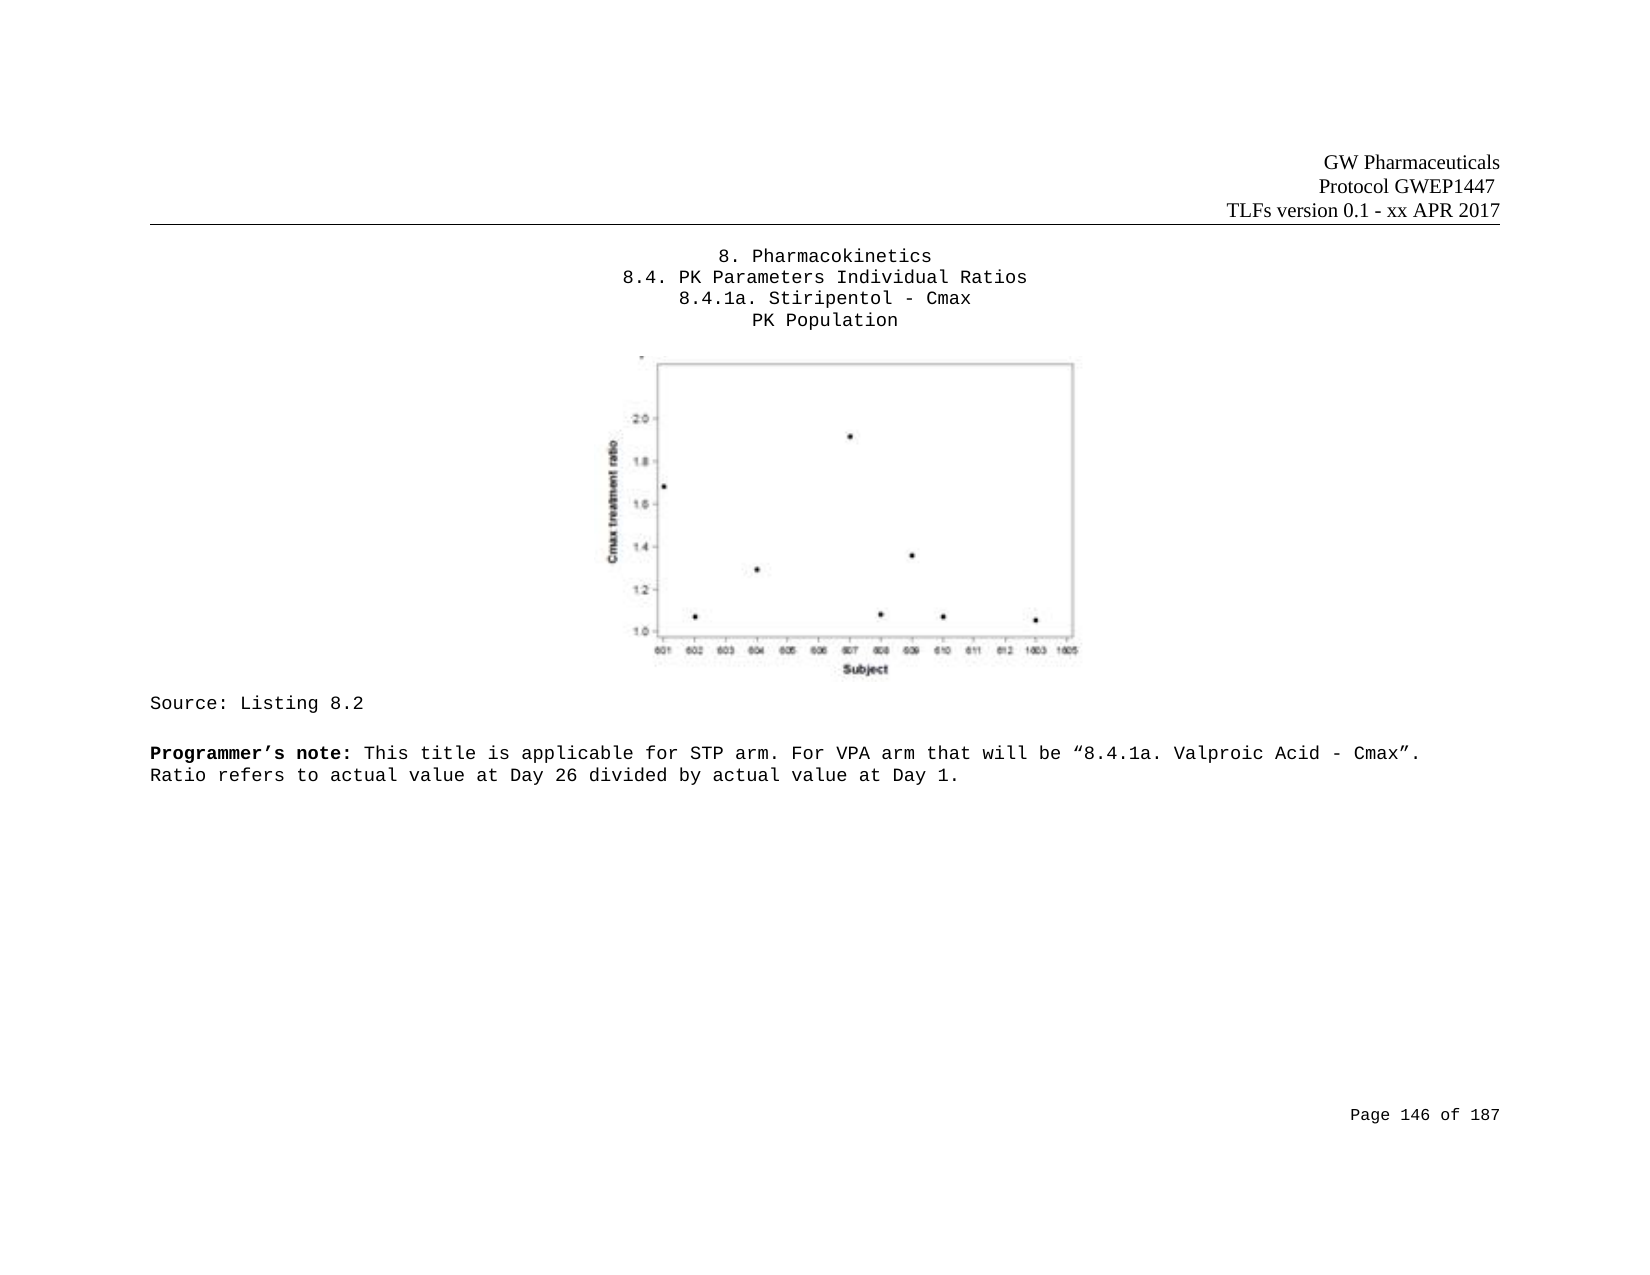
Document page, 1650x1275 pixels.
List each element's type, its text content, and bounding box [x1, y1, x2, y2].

text 8.4.1a. Stiripentol - Cmax [150, 289, 1500, 310]
picture [594, 356, 1090, 682]
text 8. Pharmacokinetics [150, 247, 1500, 268]
text Programmer’s note: This title is applicable for STP arm. For VPA arm that will be “8.4.1a. Valproic Acid - Cmax”. [364, 744, 1500, 765]
text Source: Listing 8.2 [150, 694, 1500, 715]
text PK Population [150, 310, 1500, 332]
text Ratio refers to actual value at Day 26 divided by actual value at Day 1. [150, 765, 1500, 787]
text 8.4. PK Parameters Individual Ratios [150, 268, 1500, 289]
